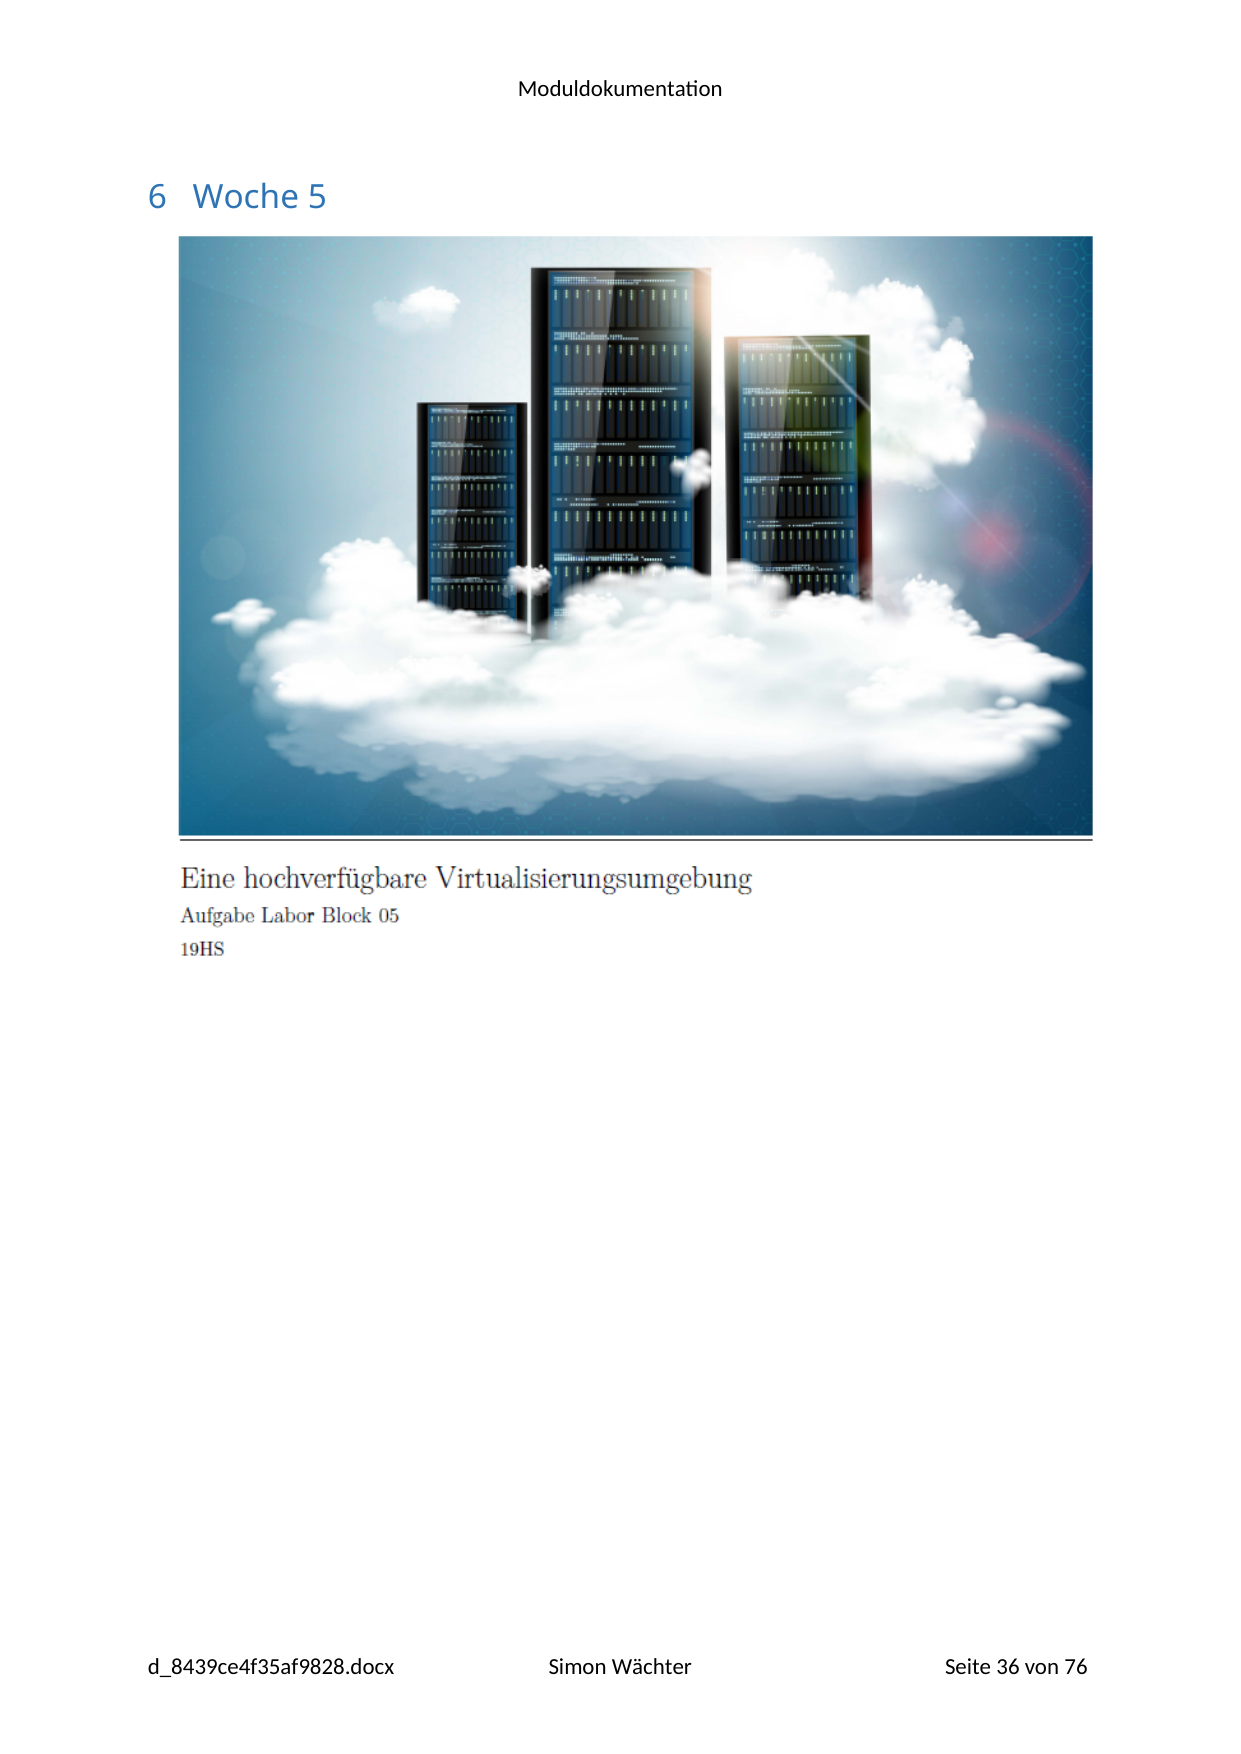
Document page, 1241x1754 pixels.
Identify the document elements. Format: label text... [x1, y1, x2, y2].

subtitle Woche 5 [148, 173, 1093, 218]
picture [147, 221, 1093, 966]
